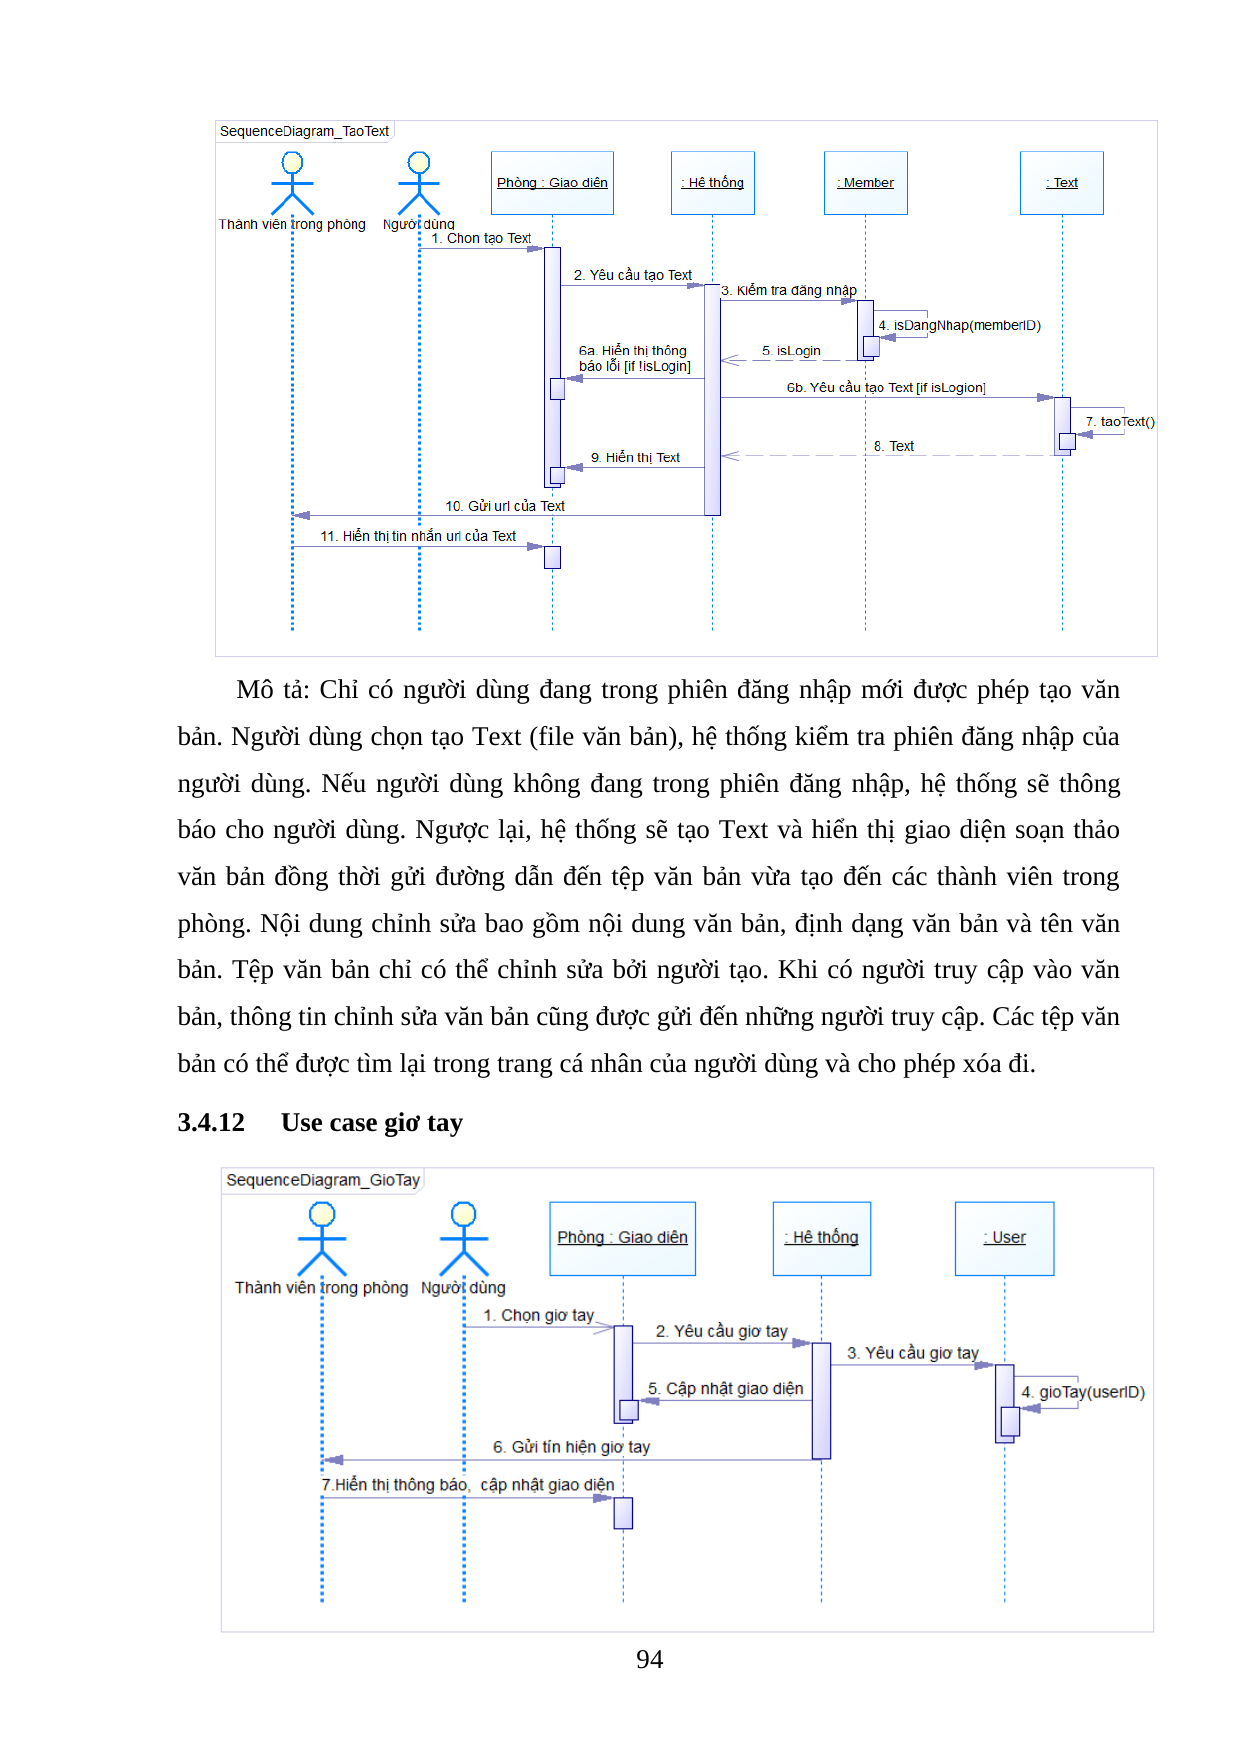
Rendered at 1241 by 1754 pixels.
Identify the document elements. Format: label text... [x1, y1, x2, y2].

picture [214, 118, 1160, 658]
picture [214, 1165, 1160, 1636]
list Use case giơ tay [177, 1106, 1122, 1137]
text Mô tả: Chỉ có người dùng đang trong phiên đăng nhập mới được phép tạo văn bản. Người dùng chọn tạo Text (file văn bản), hệ thống kiểm tra phiên đăng nhập của người dùng. Nếu người dùng không đang trong phiên đăng nhập, hệ thống sẽ thông báo cho người dùng. Ngược lại, hệ thống sẽ tạo Text và hiển thị giao diện soạn thảo văn bản đồng thời gửi đường dẫn đến tệp văn bản vừa tạo đến các thành viên trong phòng. Nội dung chỉnh sửa bao gồm nội dung văn bản, định dạng văn bản và tên văn bản. Tệp văn bản chỉ có thể chỉnh sửa bởi người tạo. Khi có người truy cập vào văn bản, thông tin chỉnh sửa văn bản cũng được gửi đến những người truy cập. Các tệp văn bản có thể được tìm lại trong trang cá nhân của người dùng và cho phép xóa đi. [177, 673, 1122, 1078]
